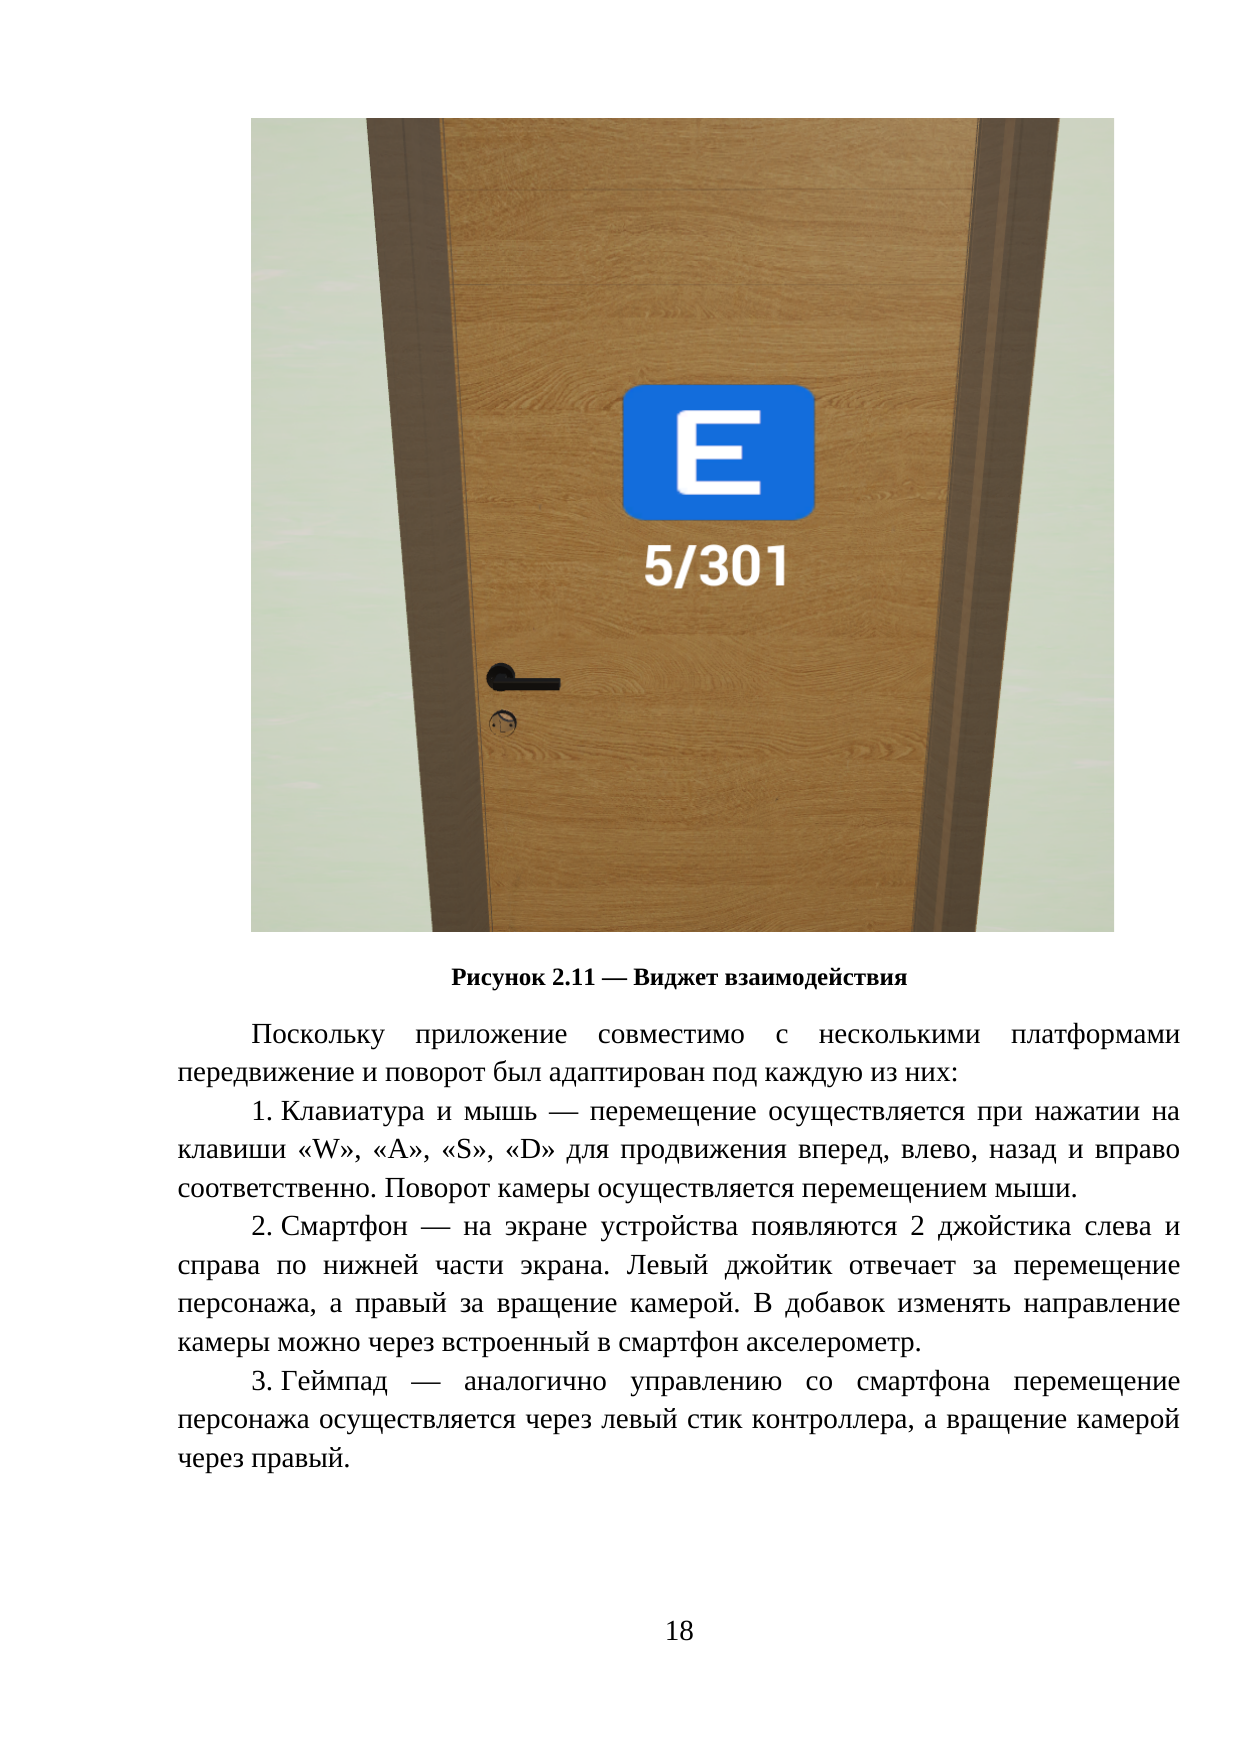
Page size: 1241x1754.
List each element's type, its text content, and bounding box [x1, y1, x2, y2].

list Смартфон — на экране устройства появляются 2 джойстика слева и справа по нижней части экрана. Левый джойтик отвечает за перемещение персонажа, а правый за вращение камерой. В добавок изменять направление камеры можно через встроенный в смартфон акселерометр. [177, 1208, 1181, 1358]
list Клавиатура и мышь — перемещение осуществляется при нажатии на клавиши «W», «A», «S», «D» для продвижения вперед, влево, назад и вправо соответственно. Поворот камеры осуществляется перемещением мыши. [177, 1093, 1181, 1203]
text Поскольку приложение совместимо с несколькими платформами передвижение и поворот был адаптирован под каждую из них: [177, 1016, 1181, 1088]
list Геймпад — аналогично управлению со смартфона перемещение персонажа осуществляется через левый стик контроллера, а вращение камерой через правый. [177, 1363, 1181, 1473]
text Рисунок 2.11 — Виджет взаимодействия [177, 962, 1181, 991]
picture [251, 118, 1115, 932]
